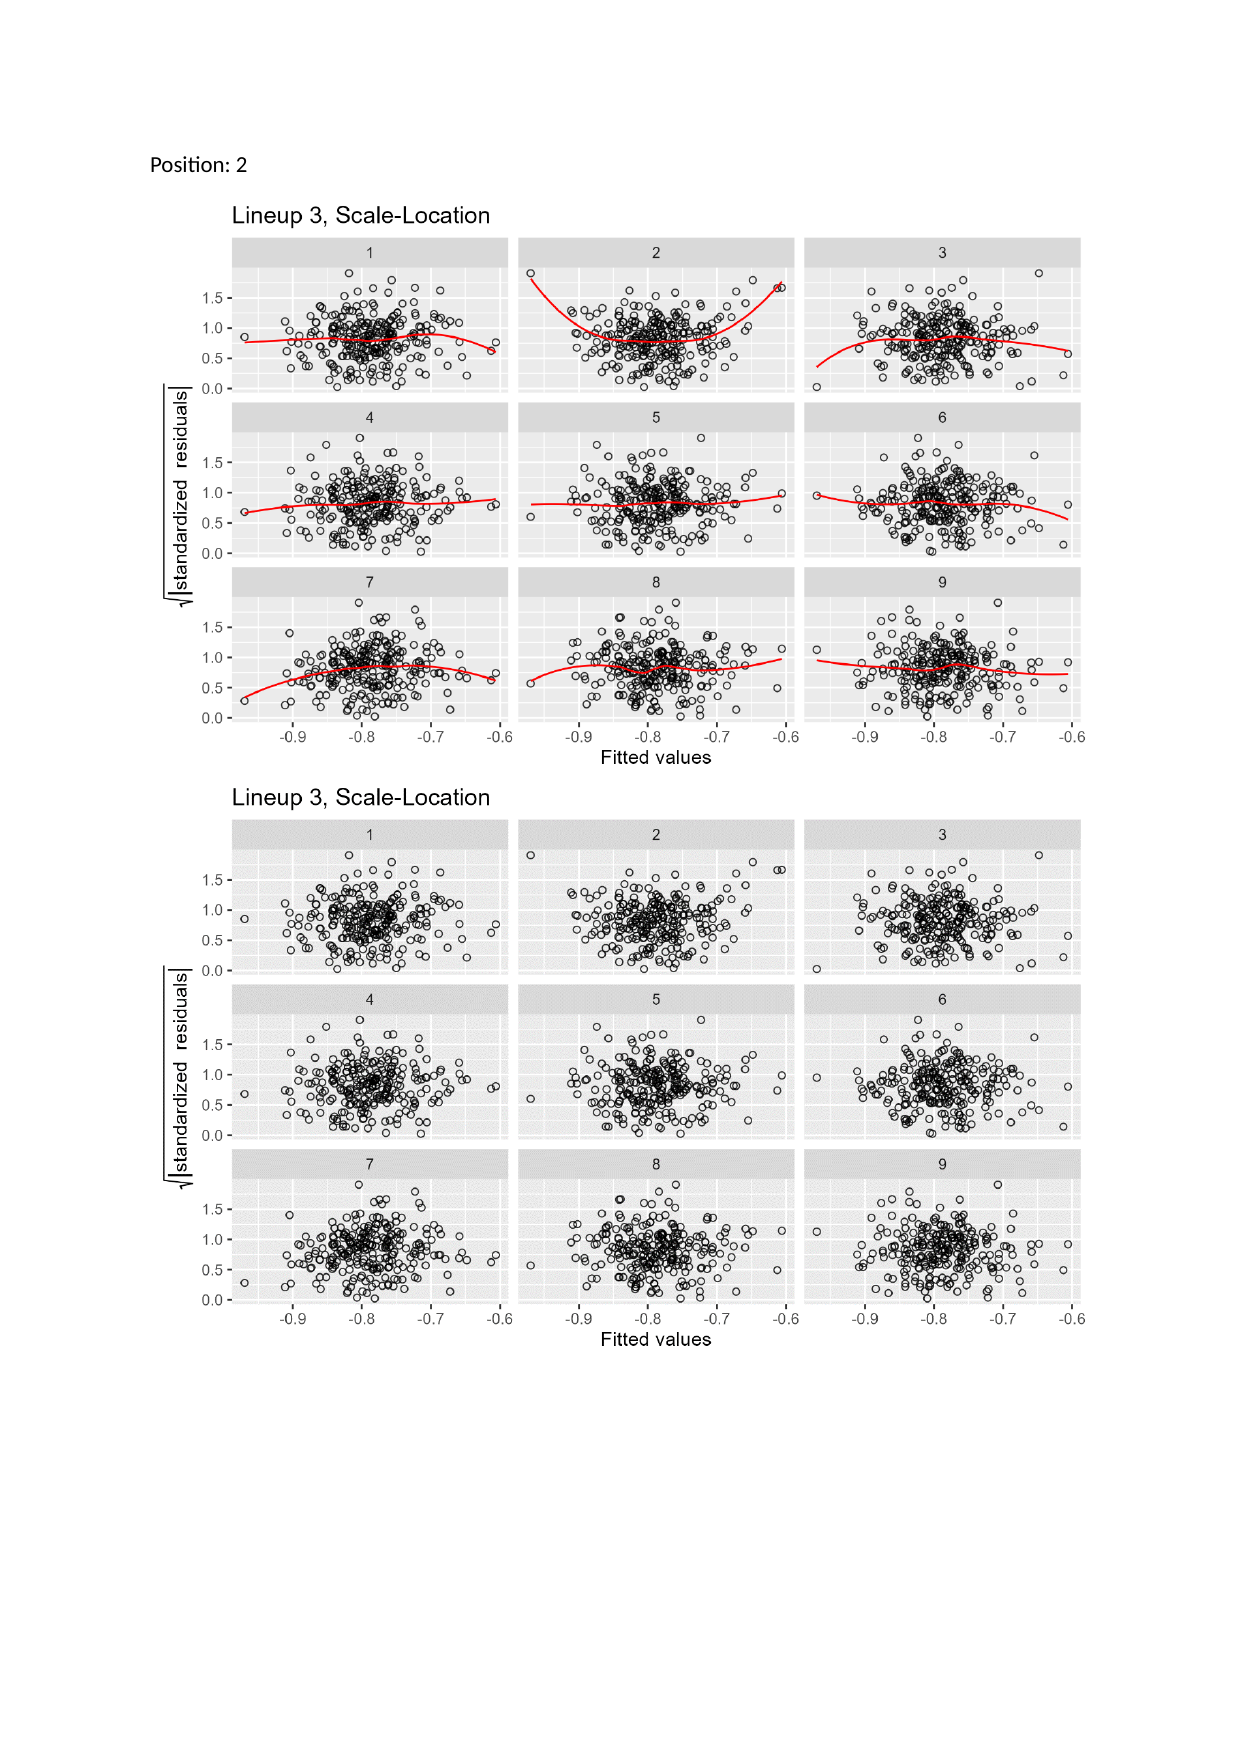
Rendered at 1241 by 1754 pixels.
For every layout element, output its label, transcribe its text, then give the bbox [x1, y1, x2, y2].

picture [150, 778, 1090, 1359]
picture [150, 196, 1090, 777]
text Position: 2 [150, 150, 1090, 178]
